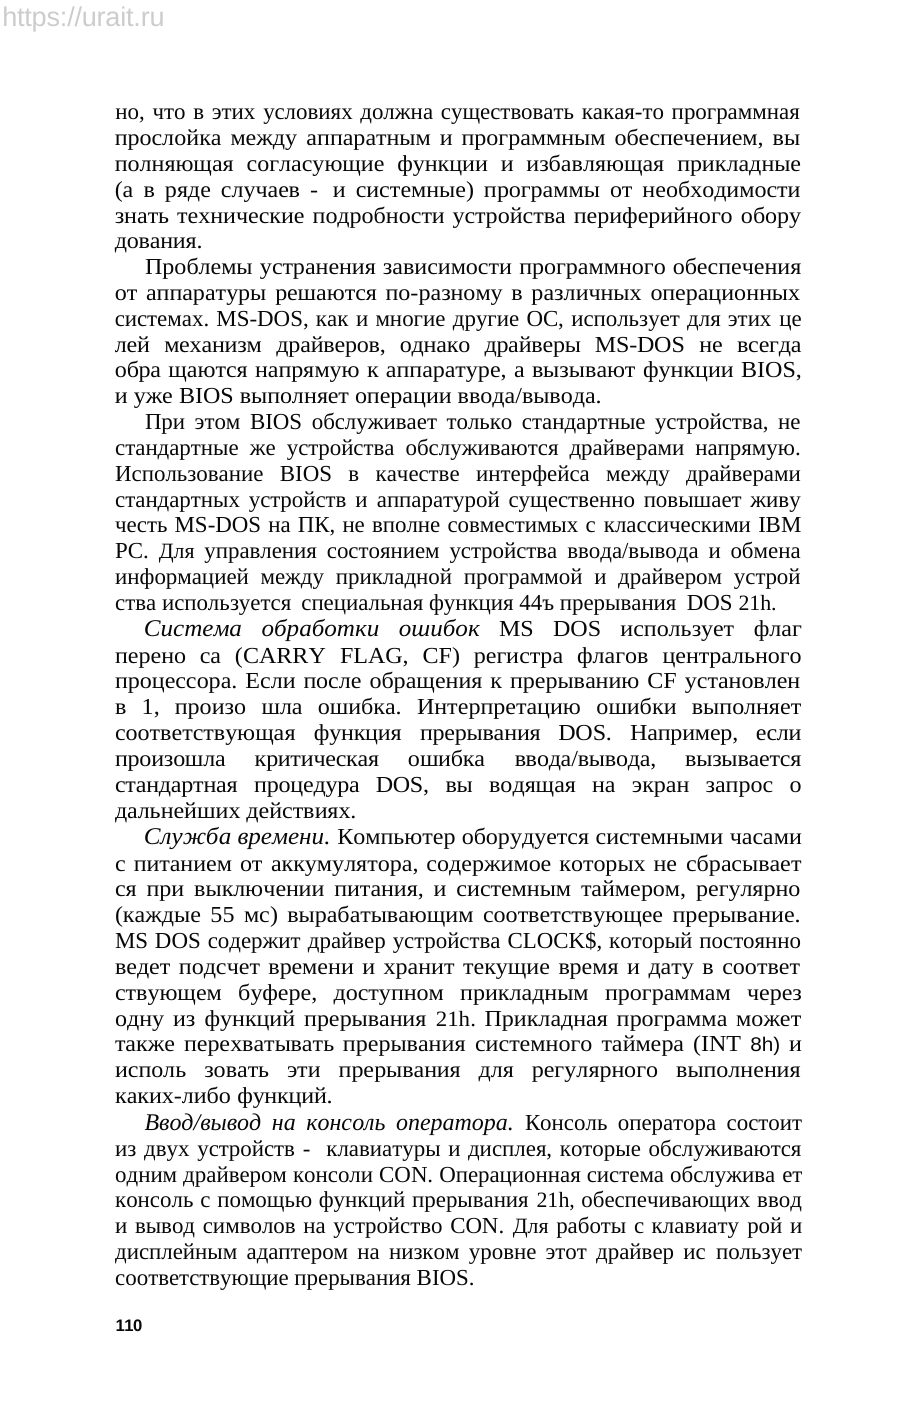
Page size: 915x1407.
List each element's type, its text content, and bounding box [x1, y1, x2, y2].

text но, что в этих условиях должна существовать какая-то программная прослойка между аппаратным и программным обеспечением, вы­ полняющая согласующие функции и избавляющая прикладные (а в ряде случаев - и системные) программы от необходимости знать технические подробности устройства периферийного обору­ дования. [114, 99, 801, 254]
text При этом BIOS обслуживает только стандартные устройства, не­ стандартные же устройства обслуживаются драйверами напрямую. Использование BIOS в качестве интерфейса между драйверами стандартных устройств и аппаратурой существенно повышает живу­ честь MS-DOS на ПК, не вполне совместимых с классическими IВМ РС. Для управления состоянием устройства ввода/вывода и обмена информацией между прикладной программой и драйвером устрой­ ства используется специальная функция 44ъ прерывания DOS 21h. [115, 409, 802, 615]
text Служба времени. Компьютер оборудуется системными часами с питанием от аккумулятора, содержимое которых не сбрасывает­ ся при выключении питания, и системным таймером, регулярно (каждые 55 мс) вырабатывающим соответствующее прерывание. MS DOS содержит драйвер устройства CLOCK$, который постоянно ведет подсчет времени и хранит текущие время и дату в соответ­ ствующем буфере, доступном прикладным программам через одну из функций прерывания 21h. Прикладная программа может также перехватывать прерывания системного таймера (INT 8h) и исполь­ зовать эти прерывания для регулярного выполнения каких-либо функций. [115, 823, 802, 1108]
text Проблемы устранения зависимости программного обеспечения от аппаратуры решаются по-разному в различных операционных системах. MS-DOS, как и многие другие ОС, использует для этих це­ лей механизм драйверов, однако драйверы MS-DOS не всегда обра­ щаются напрямую к аппаратуре, а вызывают функции BIOS, и уже BIOS выполняет операции ввода/вывода. [114, 254, 802, 409]
text Ввод/вывод на консоль оператора. Консоль оператора состоит из двух устройств - клавиатуры и дисплея, которые обслуживаются одним драйвером консоли CON. Операционная система обслужива­ ет консоль с помощью функций прерывания 21h, обеспечивающих ввод и вывод символов на устройство CON. Для работы с клавиату­ рой и дисплейным адаптером на низком уровне этот драйвер ис­ пользует соответствующие прерывания ВIOS. [115, 1108, 802, 1290]
text 110 [115, 1316, 817, 1335]
text Система обработки ошибок MS DOS использует флаг перено­ са (CARRY FLAG, CF) регистра флагов центрального процессора. Если после обращения к прерыванию CF установлен в 1, произо­ шла ошибка. Интерпретацию ошибки выполняет соответствующая функция прерывания DOS. Например, если произошла критическая ошибка ввода/вывода, вызывается стандартная процедура DOS, вы­ водящая на экран запрос о дальнейших действиях. [115, 615, 802, 823]
